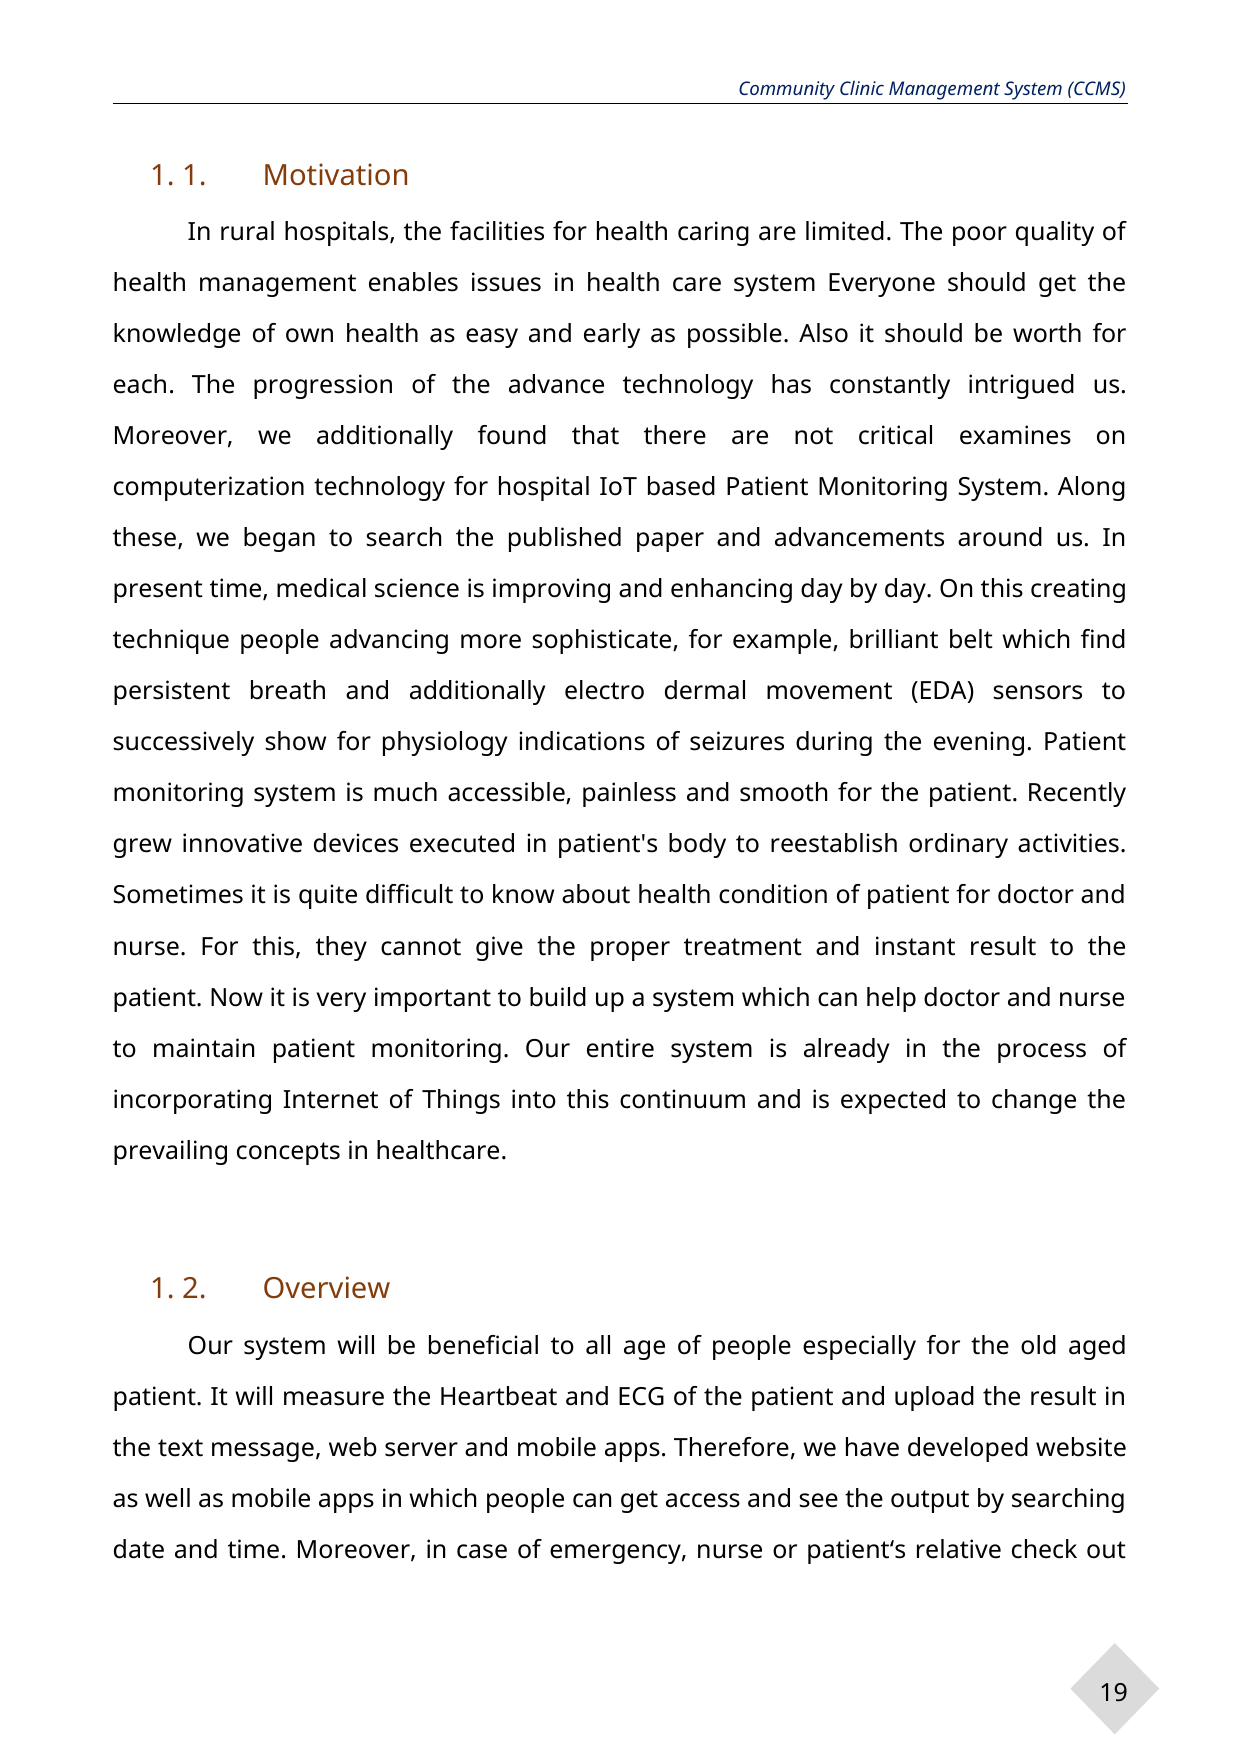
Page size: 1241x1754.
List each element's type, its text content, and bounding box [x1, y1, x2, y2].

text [112, 1327, 1128, 1566]
text In rural hospitals, the facilities for health caring are limited. The poor quality of health management enables issues in health care system Everyone should get the knowledge of own health as easy and early as possible. Also it should be worth for each. The progression of the advance technology has constantly intrigued us. Moreover, we additionally found that there are not critical examines on computerization technology for hospital IoT based Patient Monitoring System. Along these, we began to search the published paper and advancements around us. In present time, medical science is improving and enhancing day by day. On this creating technique people advancing more sophisticate, for example, brilliant belt which find persistent breath and additionally electro dermal movement (EDA) sensors to successively show for physiology indications of seizures during the evening. Patient monitoring system is much accessible, painless and smooth for the patient. Recently grew innovative devices executed in patient's body to reestablish ordinary activities. Sometimes it is quite difficult to know about health condition of patient for doctor and nurse. For this, they cannot give the proper treatment and instant result to the patient. Now it is very important to build up a system which can help doctor and nurse to maintain patient monitoring. Our entire system is already in the process of incorporating Internet of Things into this continuum and is expected to change the prevailing concepts in healthcare. [112, 214, 1128, 1166]
subtitle Overview [150, 1268, 1128, 1307]
subtitle Motivation [150, 154, 1128, 194]
